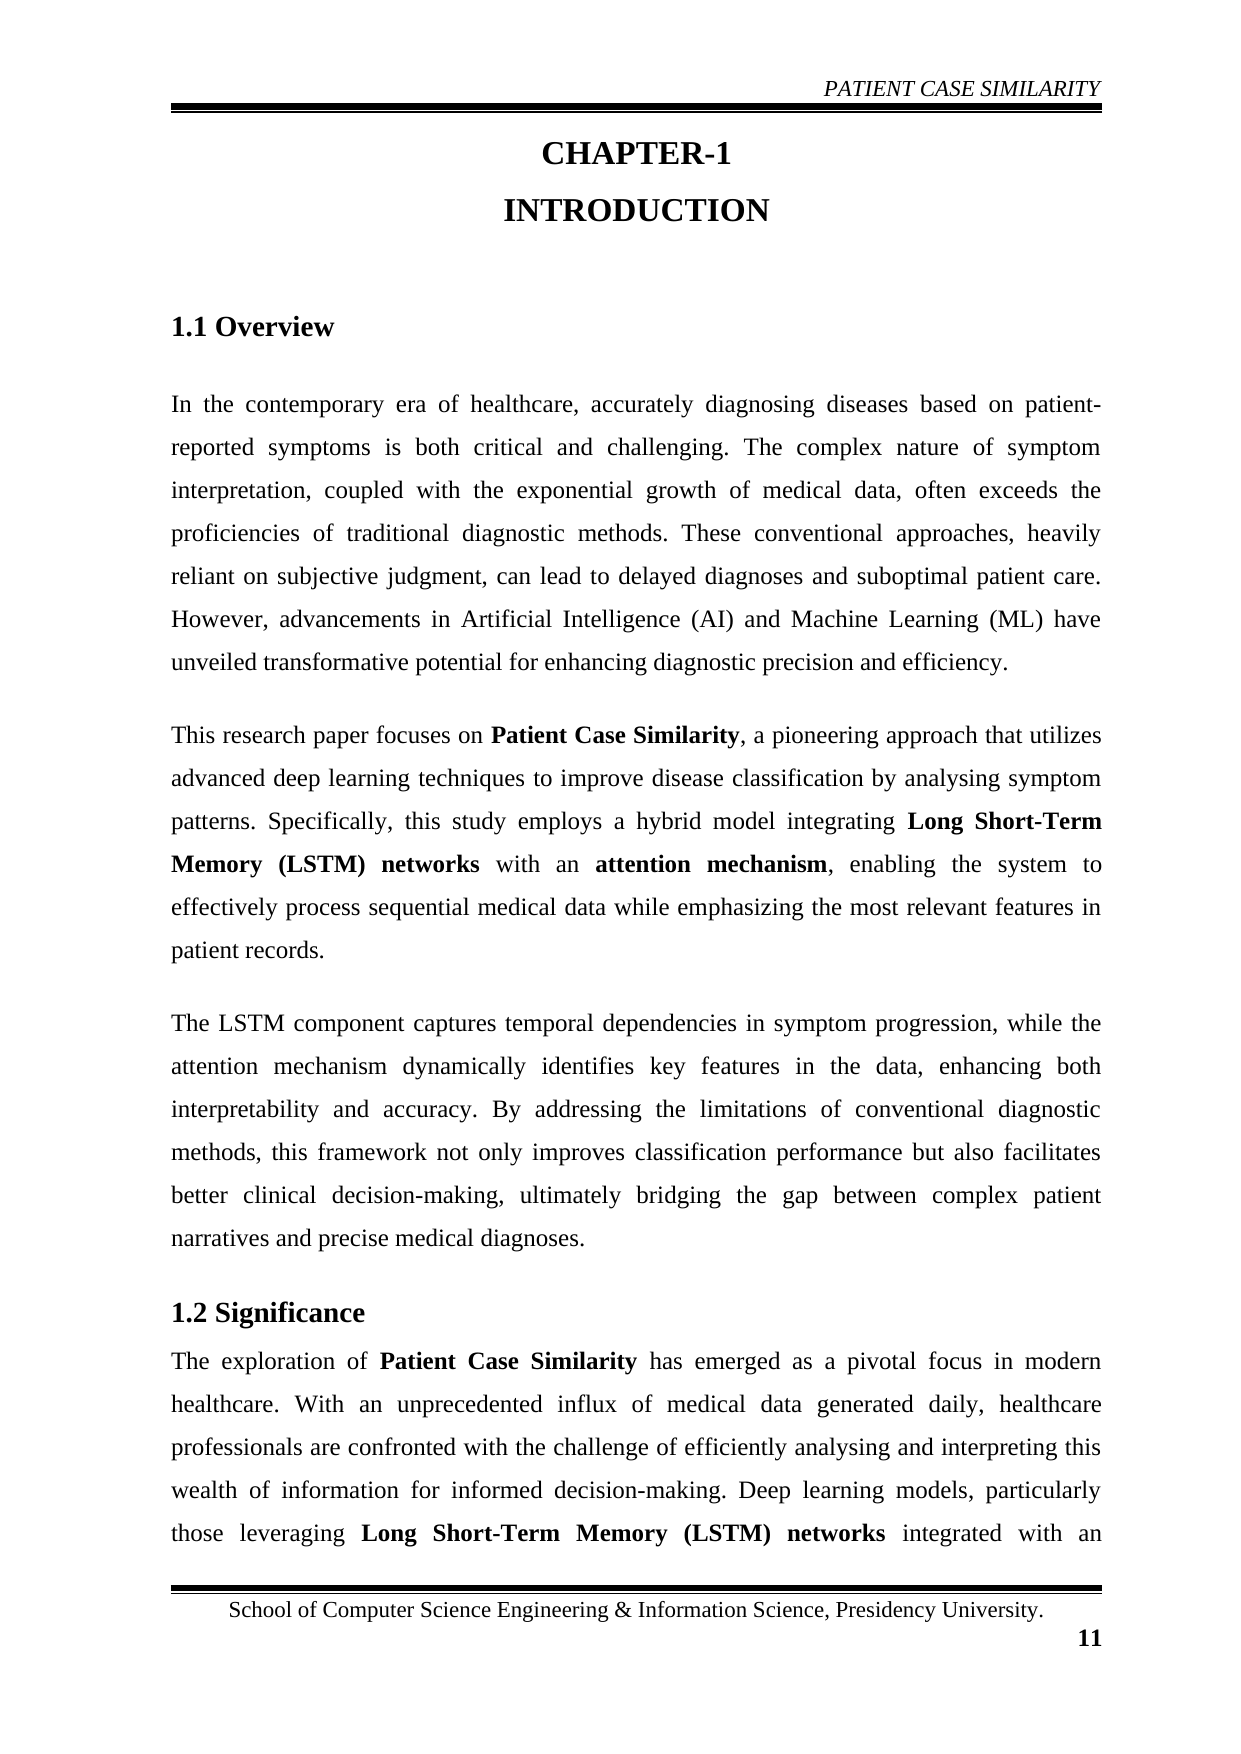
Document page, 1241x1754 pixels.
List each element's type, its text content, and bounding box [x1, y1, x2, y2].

list Significance [171, 1296, 1102, 1329]
text This research paper focuses on Patient Case Similarity, a pioneering approach that utilizes advanced deep learning techniques to improve disease classification by analysing symptom patterns. Specifically, this study employs a hybrid model integrating Long Short-Term Memory (LSTM) networks with an attention mechanism, enabling the system to effectively process sequential medical data while emphasizing the most relevant features in patient records. [171, 720, 1102, 964]
text INTRODUCTION [171, 190, 1102, 229]
text CHAPTER-1 [171, 133, 1102, 171]
text The LSTM component captures temporal dependencies in symptom progression, while the attention mechanism dynamically identifies key features in the data, enhancing both interpretability and accuracy. By addressing the limitations of conventional diagnostic methods, this framework not only improves classification performance but also facilitates better clinical decision-making, ultimately bridging the gap between complex patient narratives and precise medical diagnoses. [171, 1008, 1102, 1252]
list Overview [171, 309, 1102, 343]
text In the contemporary era of healthcare, accurately diagnosing diseases based on patient-reported symptoms is both critical and challenging. The complex nature of symptom interpretation, coupled with the exponential growth of medical data, often exceeds the proficiencies of traditional diagnostic methods. These conventional approaches, heavily reliant on subjective judgment, can lead to delayed diagnoses and suboptimal patient care. However, advancements in Artificial Intelligence (AI) and Machine Learning (ML) have unveiled transformative potential for enhancing diagnostic precision and efficiency. [171, 389, 1102, 676]
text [171, 1346, 1102, 1547]
